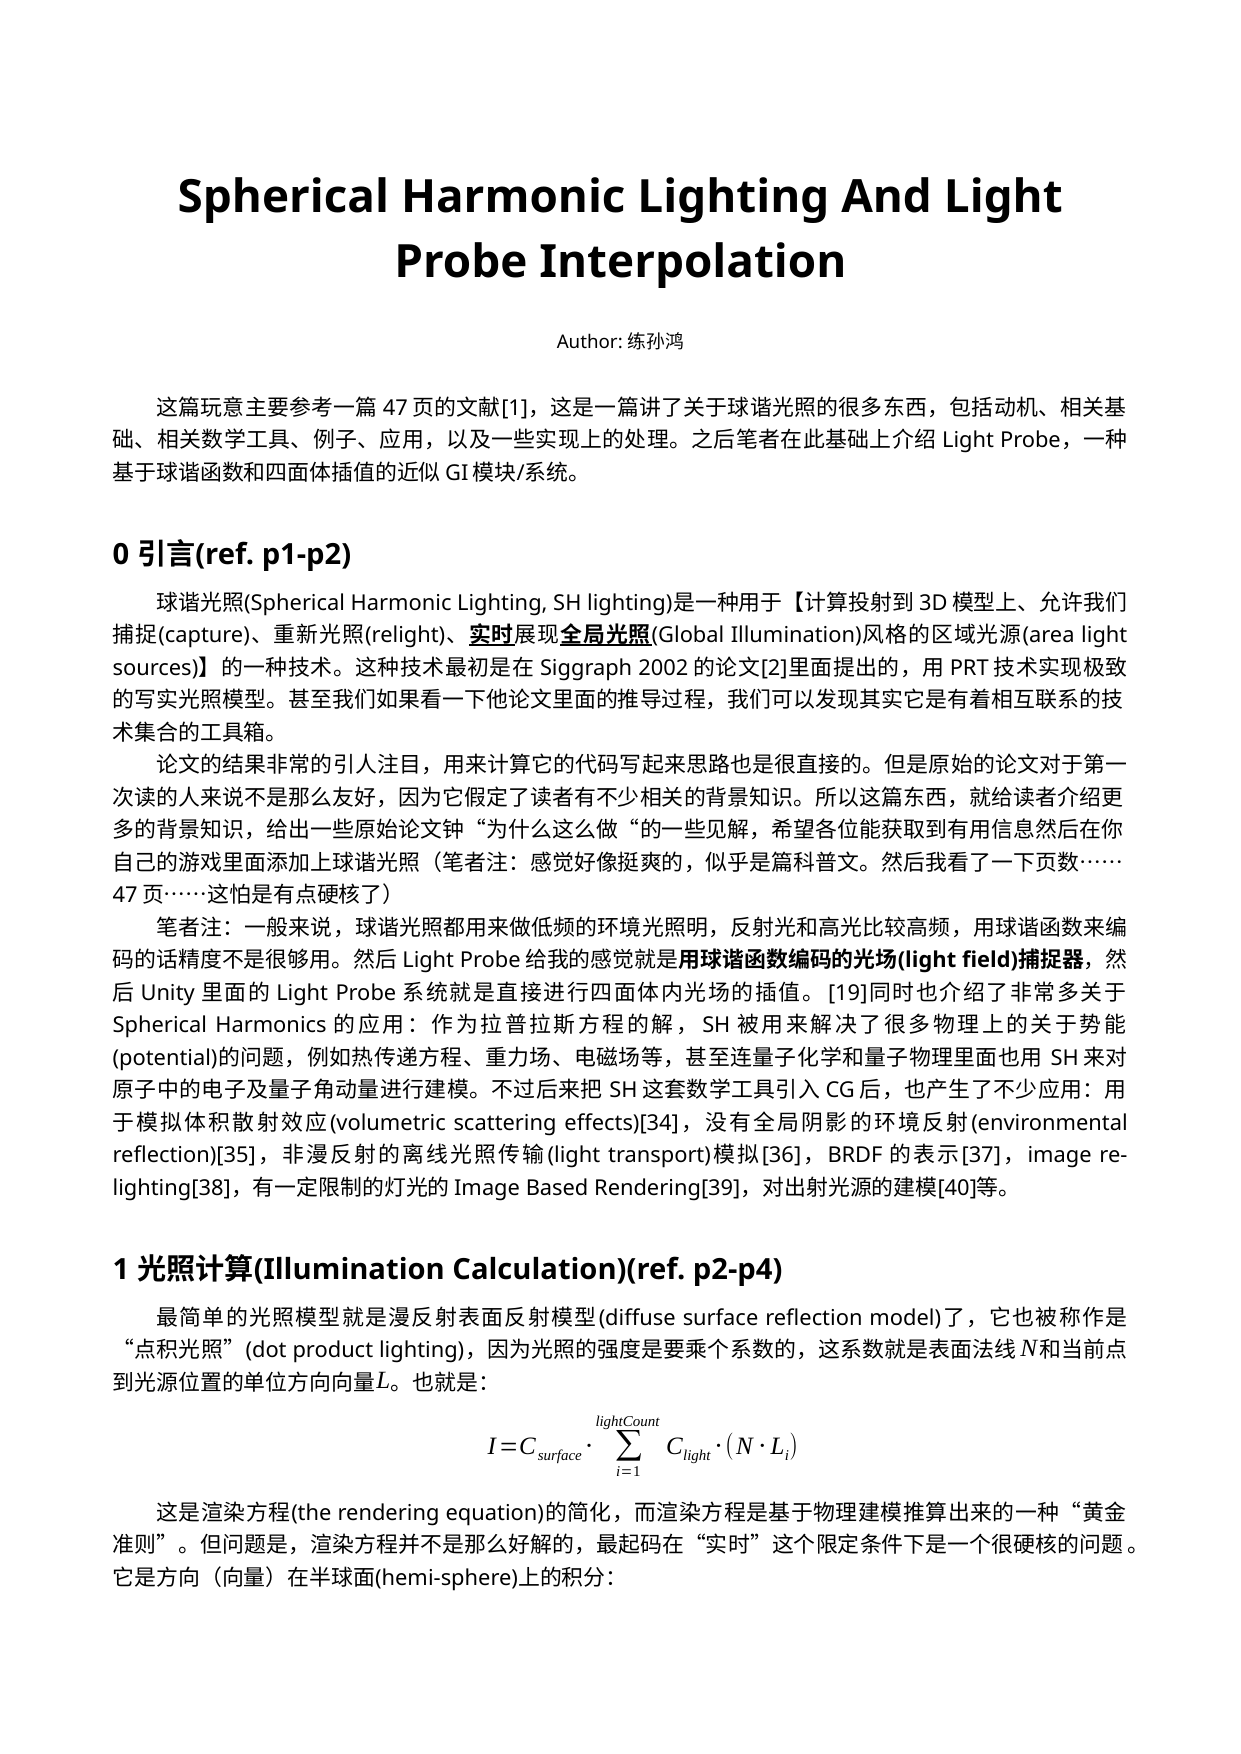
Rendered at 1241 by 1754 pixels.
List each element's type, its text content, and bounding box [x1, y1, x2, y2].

text Spherical Harmonic Lighting And Light Probe Interpolation [112, 162, 1128, 292]
text 1 光照计算(Illumination Calculation)(ref. p2-p4) [112, 1234, 1128, 1299]
text 这篇玩意主要参考一篇47页的文献[1]，这是一篇讲了关于球谐光照的很多东西，包括动机、相关基础、相关数学工具、例子、应用，以及一些实现上的处理。之后笔者在此基础上介绍Light Probe，一种基于球谐函数和四面体插值的近似GI模块/系统。 [112, 389, 1128, 487]
text 论文的结果非常的引人注目，用来计算它的代码写起来思路也是很直接的。但是原始的论文对于第一次读的人来说不是那么友好，因为它假定了读者有不少相关的背景知识。所以这篇东西，就给读者介绍更多的背景知识，给出一些原始论文钟“为什么这么做“的一些见解，希望各位能获取到有用信息然后在你自己的游戏里面添加上球谐光照（笔者注：感觉好像挺爽的，似乎是篇科普文。然后我看了一下页数……47页……这怕是有点硬核了） [112, 747, 1128, 909]
text 笔者注：一般来说，球谐光照都用来做低频的环境光照明，反射光和高光比较高频，用球谐函数来编码的话精度不是很够用。然后Light Probe给我的感觉就是用球谐函数编码的光场(light field)捕捉器，然后Unity里面的Light Probe系统就是直接进行四面体内光场的插值。[19]同时也介绍了非常多关于Spherical Harmonics的应用：作为拉普拉斯方程的解，SH被用来解决了很多物理上的关于势能(potential)的问题，例如热传递方程、重力场、电磁场等，甚至连量子化学和量子物理里面也用SH来对原子中的电子及量子角动量进行建模。不过后来把SH这套数学工具引入CG后，也产生了不少应用：用于模拟体积散射效应(volumetric scattering effects)[34]，没有全局阴影的环境反射(environmental reflection)[35]，非漫反射的离线光照传输(light transport)模拟[36]，BRDF的表示[37]，image re-lighting[38]，有一定限制的灯光的Image Based Rendering[39]，对出射光源的建模[40]等。 [112, 909, 1128, 1202]
text Author: 练孙鸿 [112, 324, 1128, 357]
text 这是渲染方程(the rendering equation)的简化，而渲染方程是基于物理建模推算出来的一种“黄金准则”。但问题是，渲染方程并不是那么好解的，最起码在“实时”这个限定条件下是一个很硬核的问题。它是方向（向量）在半球面(hemi-sphere)上的积分： [112, 1494, 1128, 1592]
text 球谐光照(Spherical Harmonic Lighting, SH lighting)是一种用于【计算投射到3D模型上、允许我们捕捉(capture)、重新光照(relight)、实时展现全局光照(Global Illumination)风格的区域光源(area light sources)】的一种技术。这种技术最初是在Siggraph 2002的论文[2]里面提出的，用PRT技术实现极致的写实光照模型。甚至我们如果看一下他论文里面的推导过程，我们可以发现其实它是有着相互联系的技术集合的工具箱。 [112, 584, 1128, 747]
text 最简单的光照模型就是漫反射表面反射模型(diffuse surface reflection model)了，它也被称作是“点积光照”(dot product lighting)，因为光照的强度是要乘个系数的，这系数就是表面法线和当前点到光源位置的单位方向向量。也就是： [112, 1299, 1128, 1397]
text 0 引言(ref. p1-p2) [112, 519, 1128, 584]
